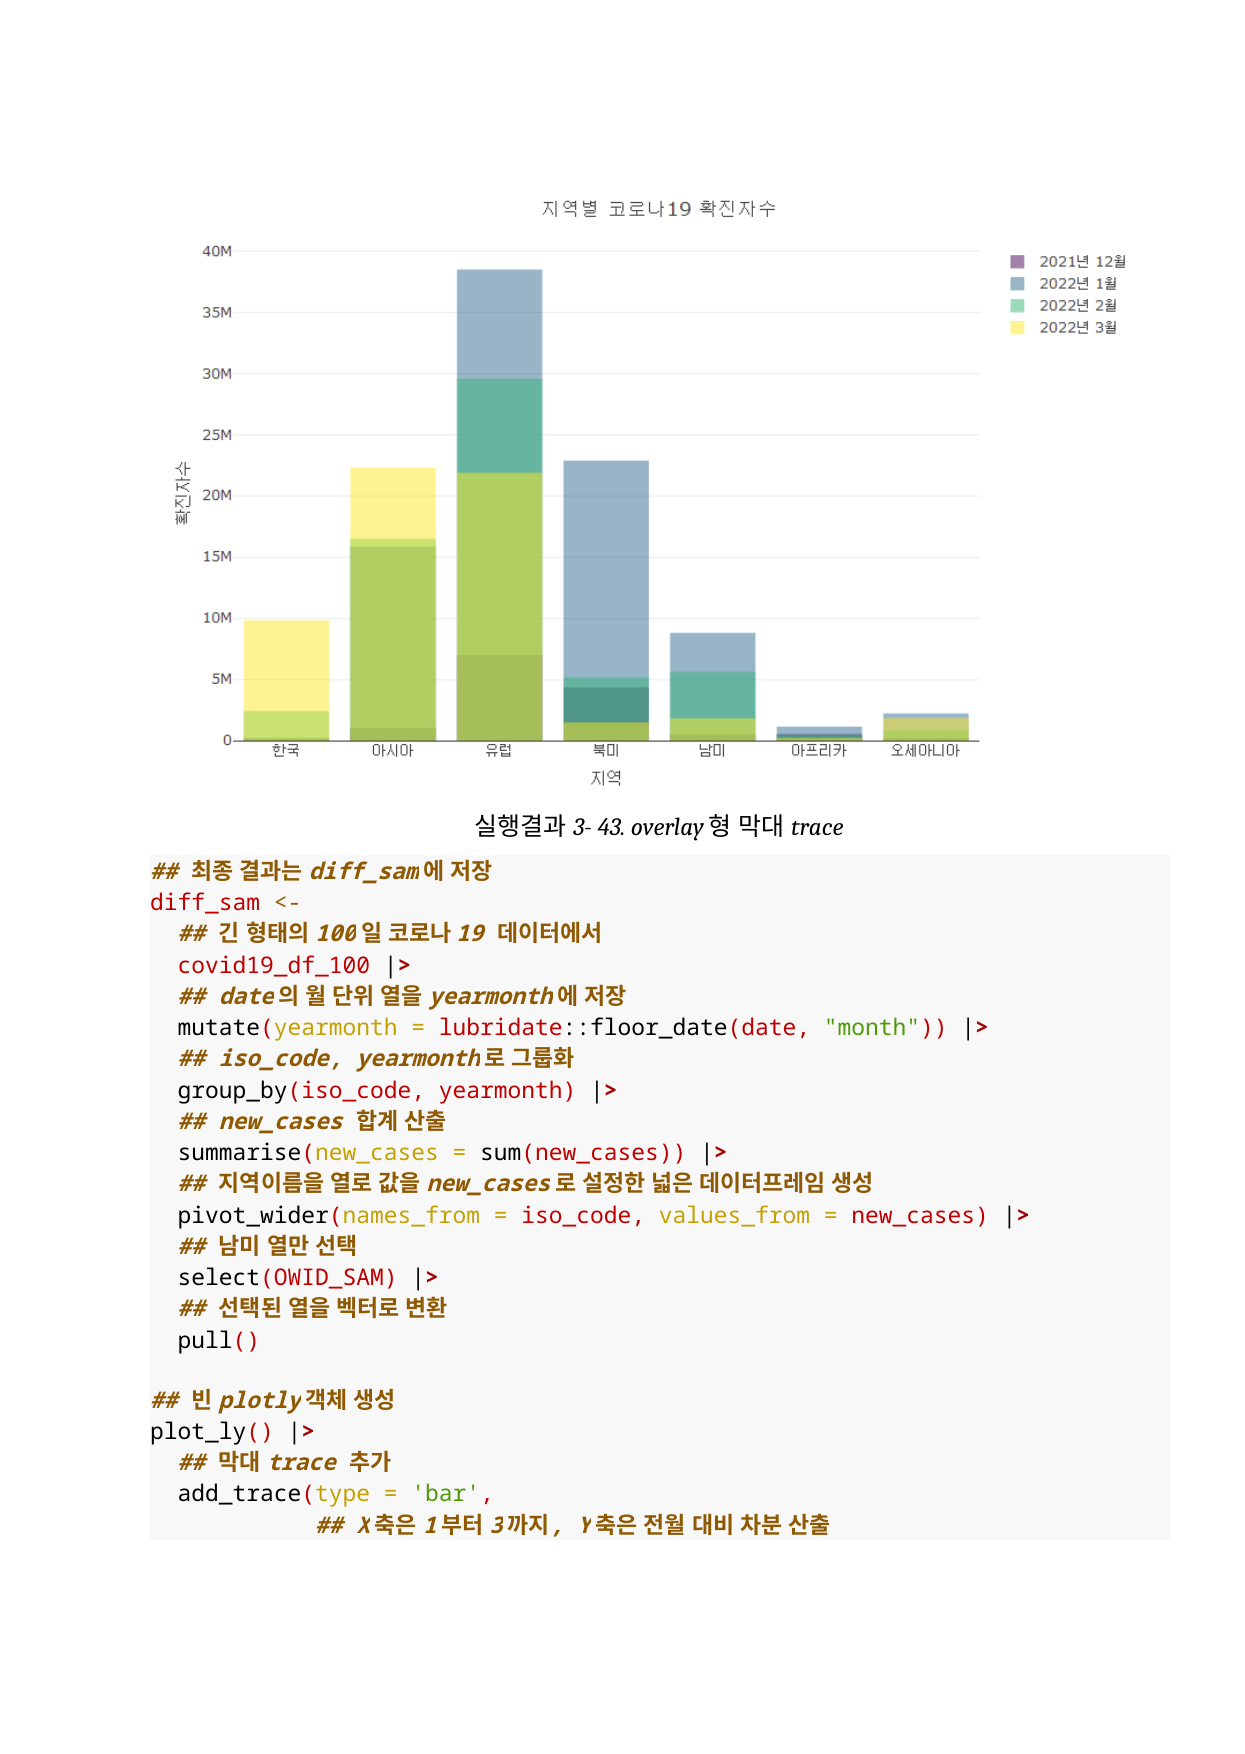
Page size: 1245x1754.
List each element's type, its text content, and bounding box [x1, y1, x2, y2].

picture [172, 187, 1148, 788]
text 실행결과 3- . overlay형 막대 trace [150, 808, 1170, 842]
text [150, 855, 1170, 1540]
